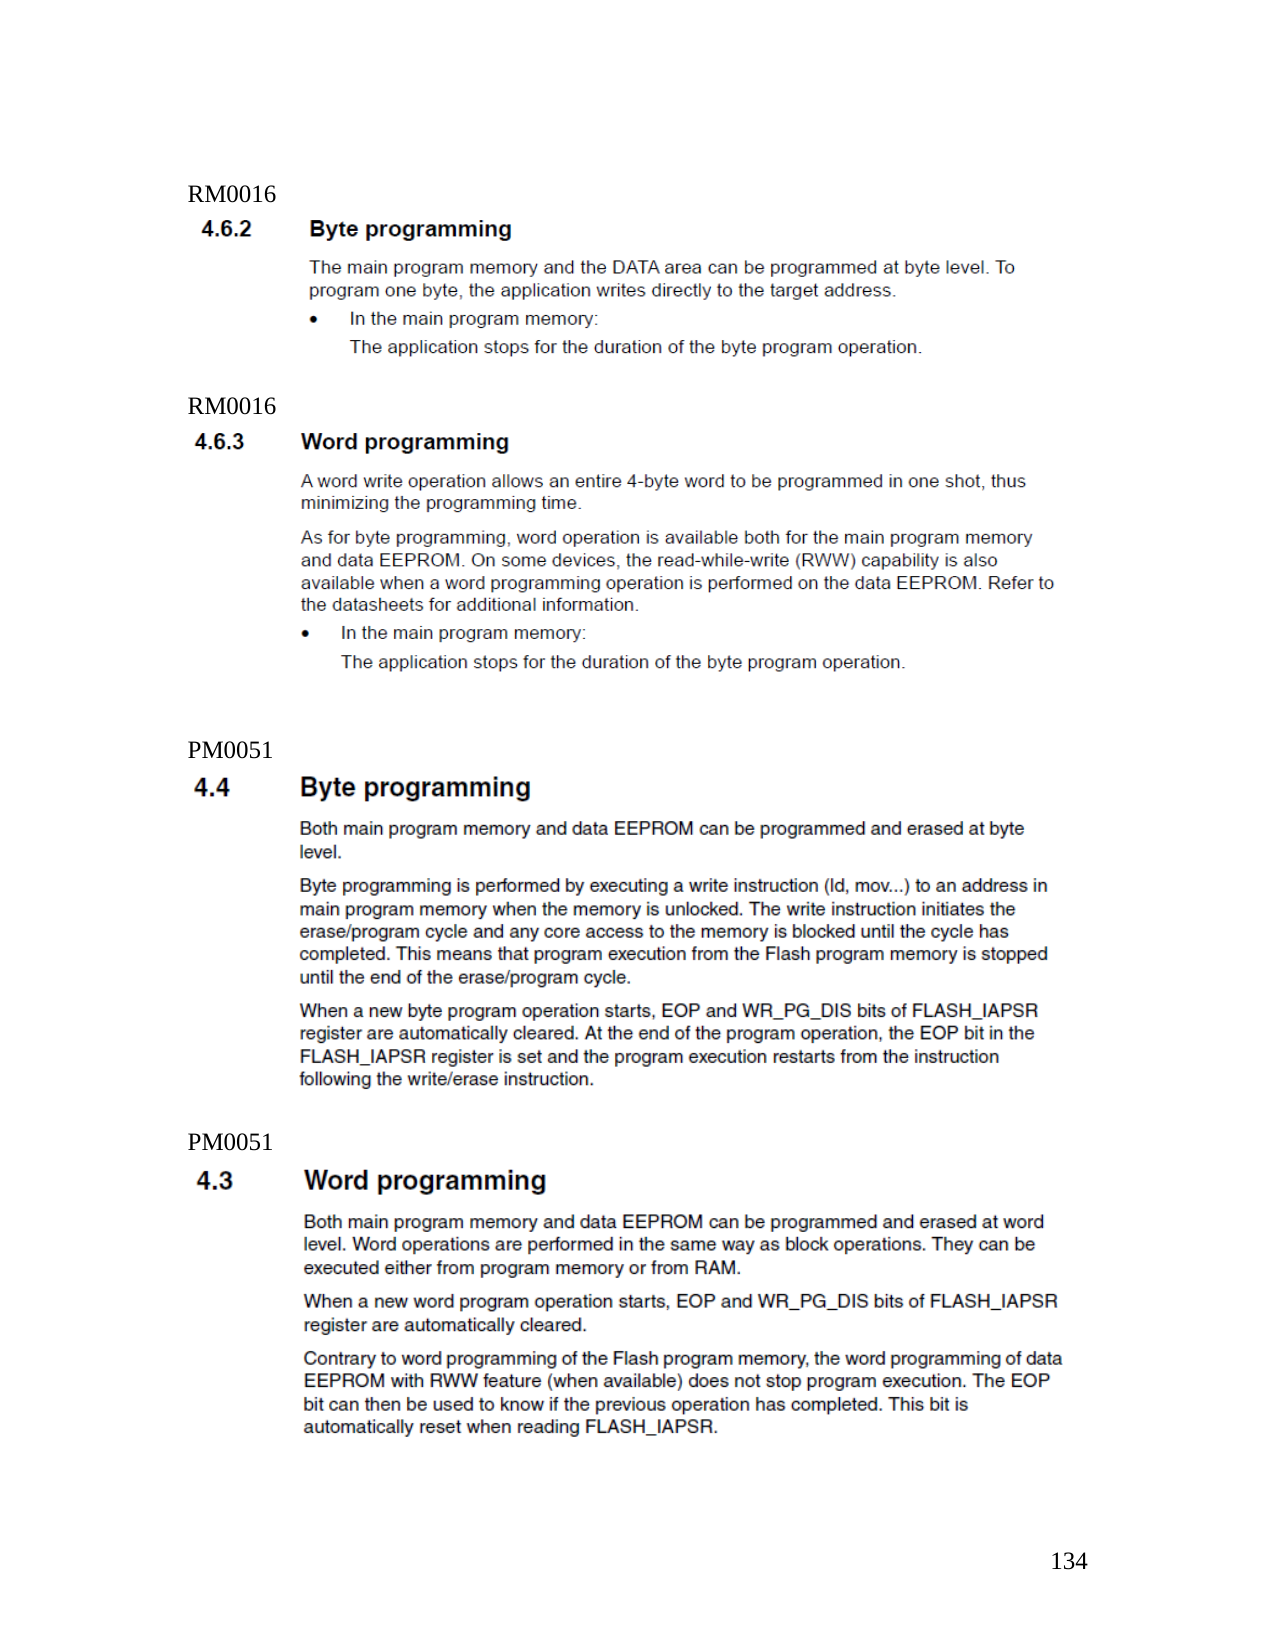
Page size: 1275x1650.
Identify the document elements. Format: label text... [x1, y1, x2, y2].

picture [187, 1155, 1079, 1453]
text PM0051 [187, 1127, 1087, 1156]
picture [187, 419, 1077, 678]
text RM0016 [187, 179, 1087, 207]
picture [187, 207, 1083, 363]
text RM0016 [187, 391, 1087, 420]
text PM0051 [187, 735, 1087, 764]
picture [187, 763, 1068, 1099]
